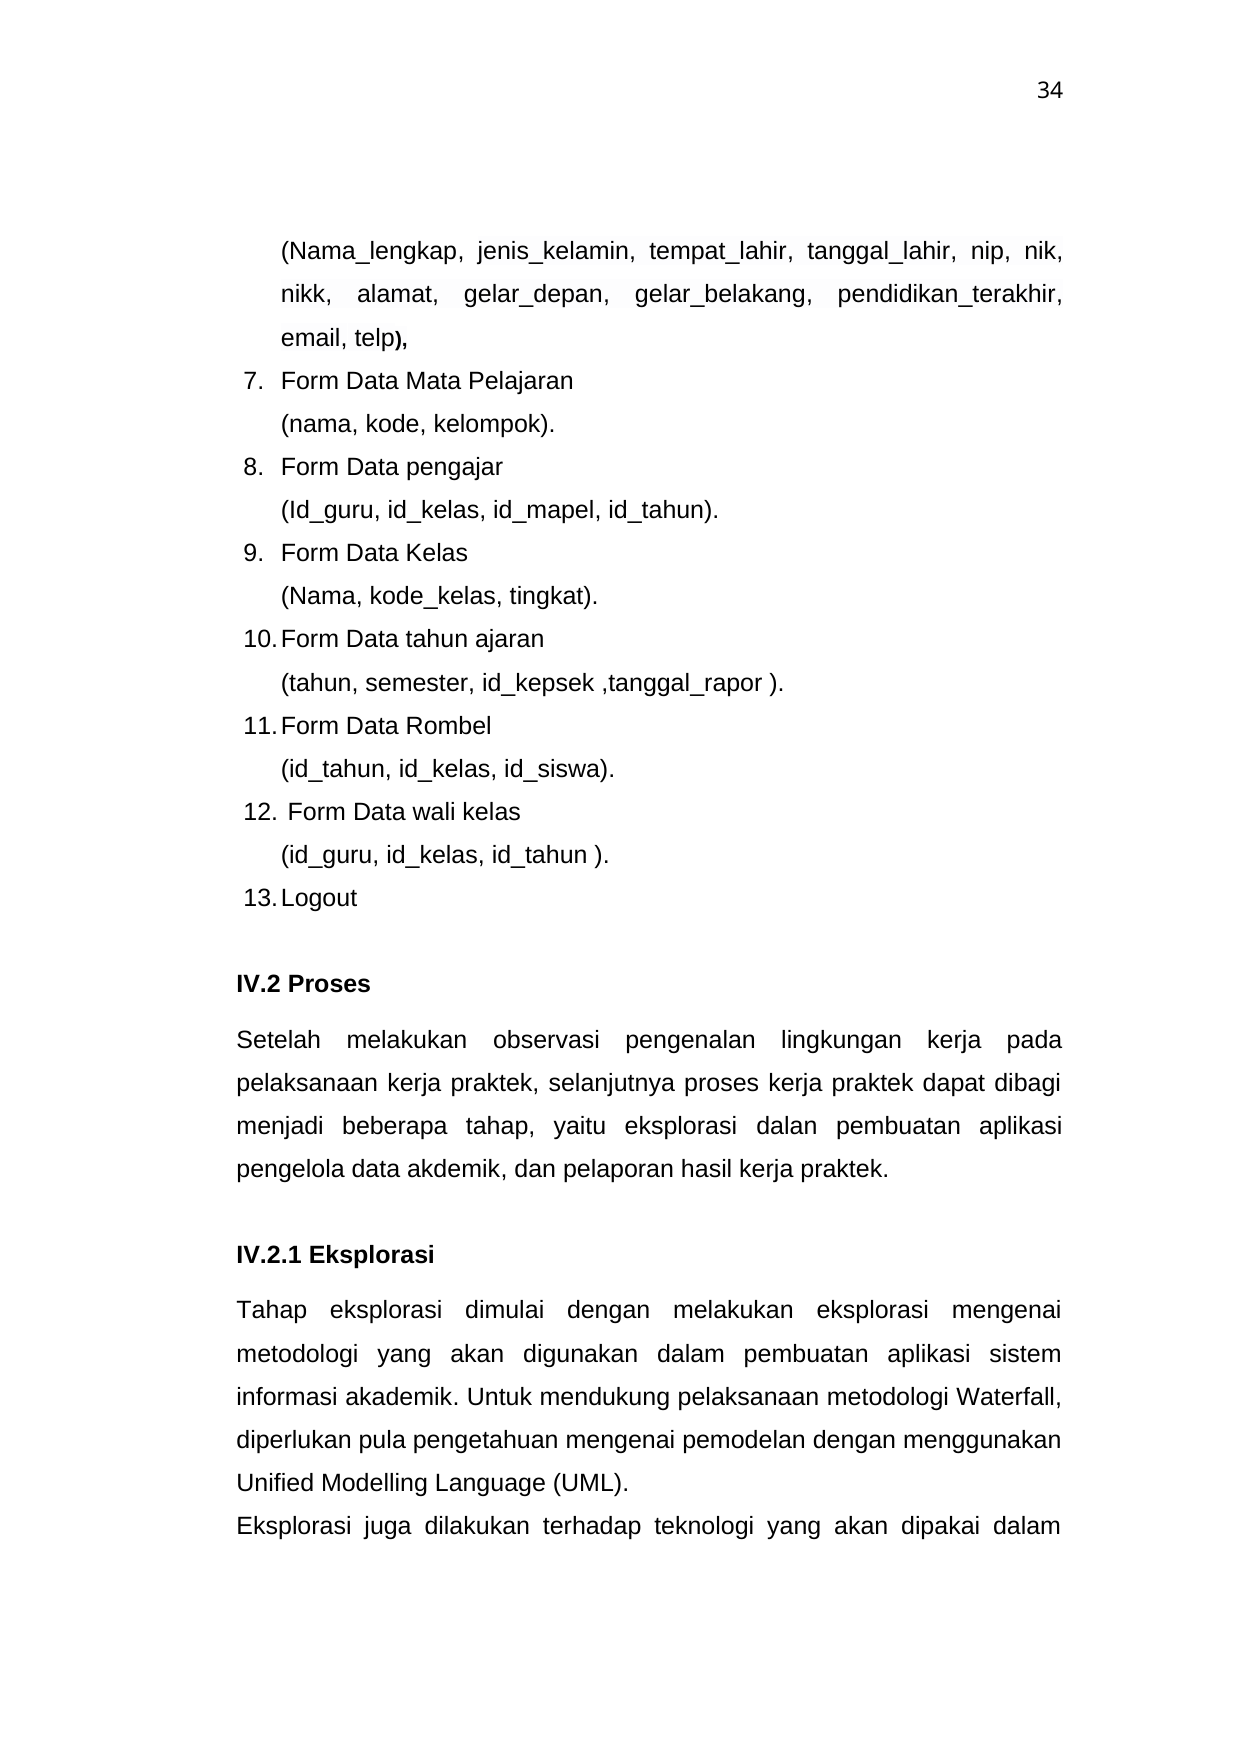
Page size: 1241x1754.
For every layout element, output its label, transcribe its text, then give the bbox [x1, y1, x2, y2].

text (Id_guru, id_kelas, id_mapel, id_tahun). [281, 495, 1063, 524]
list Logout [243, 883, 1063, 912]
subtitle IV.2 Proses [236, 969, 1063, 998]
list Form Data pengajar [243, 452, 1063, 481]
text Setelah melakukan observasi pengenalan lingkungan kerja pada pelaksanaan kerja praktek, selanjutnya proses kerja praktek dapat dibagi menjadi beberapa tahap, yaitu eksplorasi dalan pembuatan aplikasi pengelola data akdemik, dan pelaporan hasil kerja praktek. [236, 1024, 1063, 1183]
text (Nama_lengkap, jenis_kelamin, tempat_lahir, tanggal_lahir, nip, nik, nikk, alamat, gelar_depan, gelar_belakang, pendidikan_terakhir, email, telp), [281, 308, 1063, 351]
list Form Data Kelas [243, 538, 1063, 567]
subtitle IV.2.1 Eksplorasi [236, 1240, 1063, 1269]
list Form Data Mata Pelajaran [243, 366, 1063, 394]
text Tahap eksplorasi dimulai dengan melakukan eksplorasi mengenai metodologi yang akan digunakan dalam pembuatan aplikasi sistem informasi akademik. Untuk mendukung pelaksanaan metodologi Waterfall, diperlukan pula pengetahuan mengenai pemodelan dengan menggunakan Unified Modelling Language (UML). [236, 1295, 1063, 1497]
text (id_tahun, id_kelas, id_siswa). [281, 754, 1063, 782]
text (tahun, semester, id_kepsek ,tanggal_rapor ). [281, 667, 1063, 696]
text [236, 1511, 1063, 1540]
list (Nama, kode_kelas, tingkat). [281, 581, 1063, 610]
list Form Data wali kelas [243, 797, 1063, 826]
text (id_guru, id_kelas, id_tahun ). [281, 840, 1063, 869]
text (Nama_lengkap, jenis_kelamin, tempat_lahir, tanggal_lahir, nip, nik, nikk, alamat, gelar_depan, gelar_belakang, pendidikan_terakhir, email, telp), [281, 236, 1063, 279]
list Form Data Rombel [243, 711, 1063, 739]
text (nama, kode, kelompok). [281, 409, 1063, 437]
list Form Data tahun ajaran [243, 624, 1063, 653]
